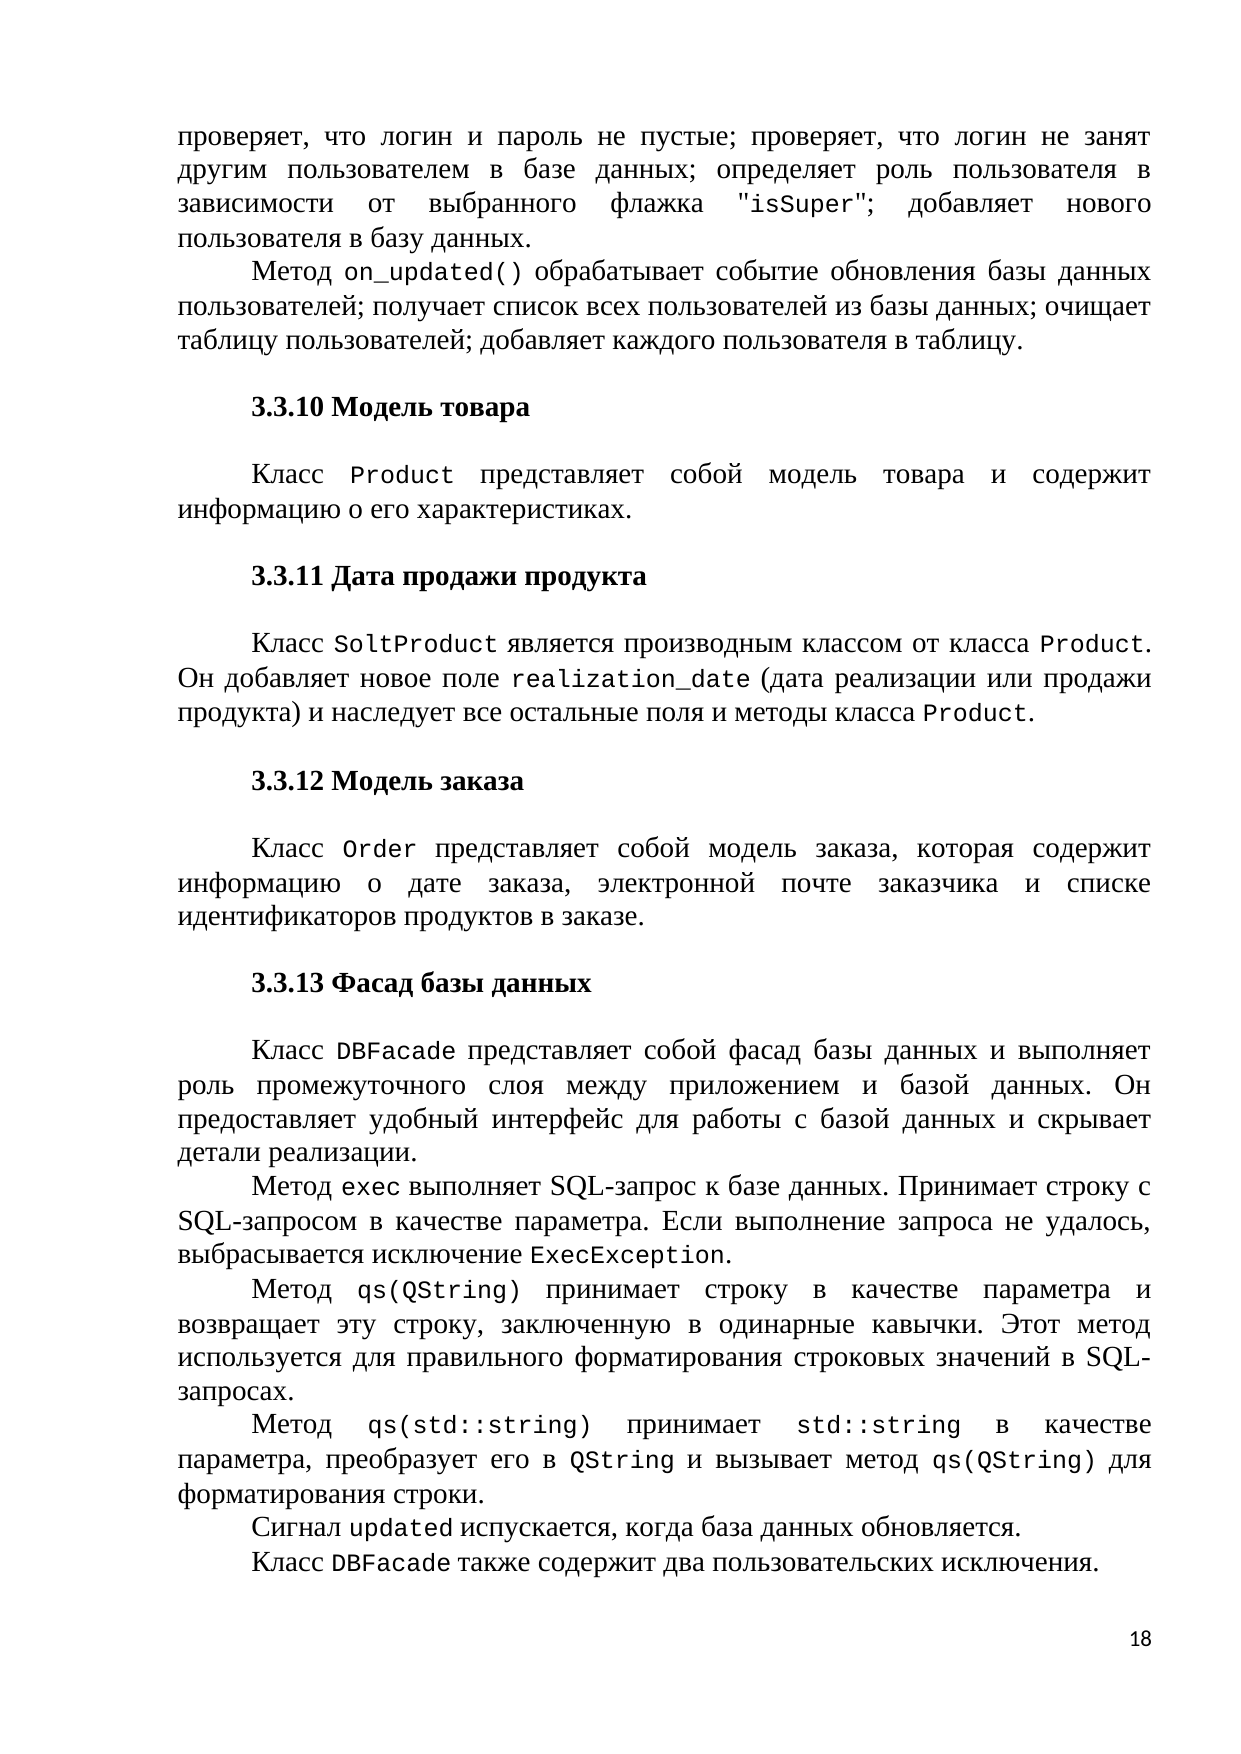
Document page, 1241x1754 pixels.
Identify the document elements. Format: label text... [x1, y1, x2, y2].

text Метод exec выполняет SQL-запрос к базе данных. Принимает строку с SQL-запросом в качестве параметра. Если выполнение запроса не удалось, выбрасывается исключение ExecException. [177, 1168, 1152, 1271]
text Сигнал updated испускается, когда база данных обновляется. [177, 1509, 1152, 1544]
text 3.3.13 Фасад базы данных [177, 965, 1152, 999]
text 3.3.12 Модель заказа [177, 763, 1152, 796]
text Метод qs(std::string) принимает std::string в качестве параметра, преобразует его в QString и вызывает метод qs(QString) для форматирования строки. [177, 1406, 1152, 1509]
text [177, 118, 1152, 253]
text Класс DBFacade также содержит два пользовательских исключения. [177, 1544, 1152, 1579]
text 3.3.10 Модель товара [177, 389, 1152, 422]
text Метод on_updated() обрабатывает событие обновления базы данных пользователей; получает список всех пользователей из базы данных; очищает таблицу пользователей; добавляет каждого пользователя в таблицу. [177, 253, 1152, 355]
text Метод qs(QString) принимает строку в качестве параметра и возвращает эту строку, заключенную в одинарные кавычки. Этот метод используется для правильного форматирования строковых значений в SQL-запросах. [177, 1271, 1152, 1406]
text Класс SoltProduct является производным классом от класса Product. Он добавляет новое поле realization_date (дата реализации или продажи продукта) и наследует все остальные поля и методы класса Product. [177, 625, 1152, 729]
text Класс Product представляет собой модель товара и содержит информацию о его характеристиках. [177, 456, 1152, 524]
text Класс DBFacade представляет собой фасад базы данных и выполняет роль промежуточного слоя между приложением и базой данных. Он предоставляет удобный интерфейс для работы с базой данных и скрывает детали реализации. [177, 1032, 1152, 1168]
text 3.3.11 Дата продажи продукта [177, 558, 1152, 591]
text Класс Order представляет собой модель заказа, которая содержит информацию о дате заказа, электронной почте заказчика и списке идентификаторов продуктов в заказе. [177, 830, 1152, 932]
